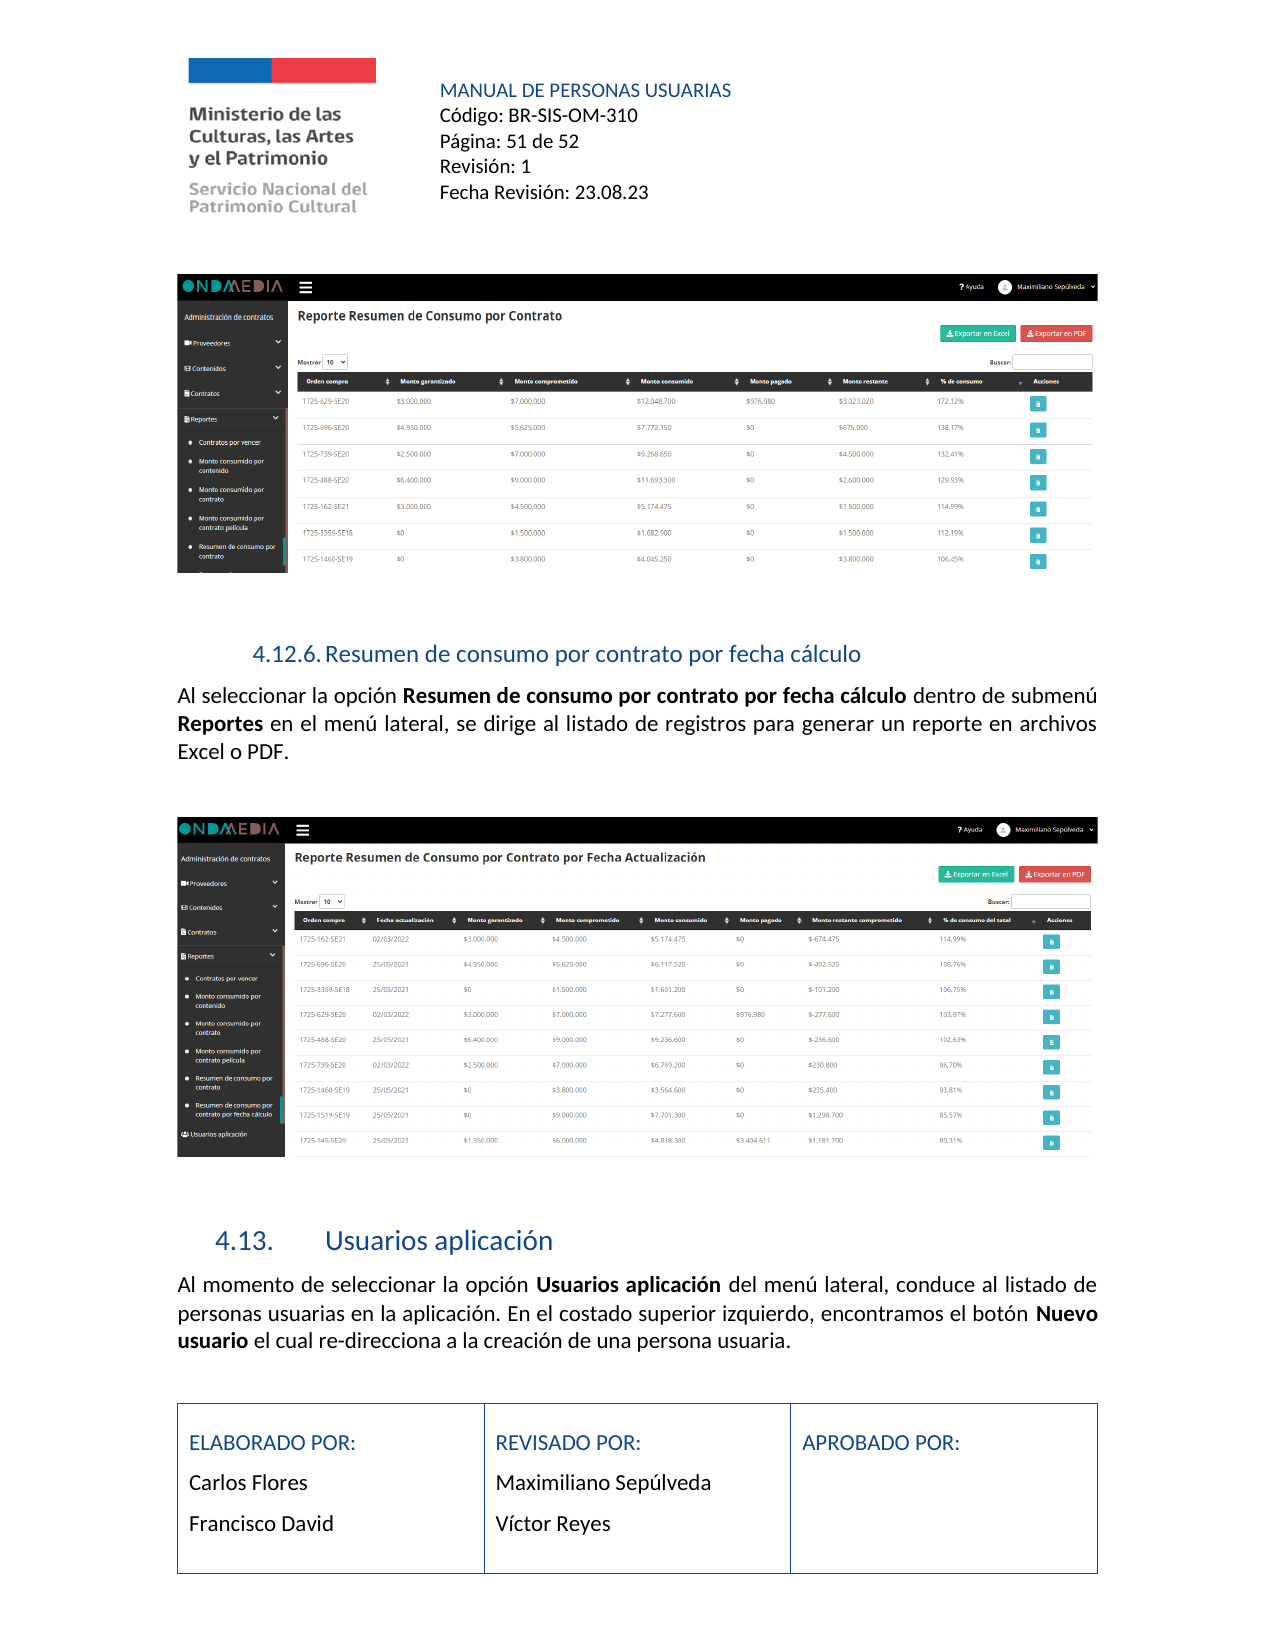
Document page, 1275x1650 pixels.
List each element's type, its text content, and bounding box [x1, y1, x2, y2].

picture [188, 58, 376, 223]
text Al seleccionar la opción Resumen de consumo por contrato por fecha cálculo dentro de submenú Reportes en el menú lateral, se dirige al listado de registros para generar un reporte en archivos Excel o PDF. [177, 681, 1098, 765]
subtitle Resumen de consumo por contrato por fecha cálculo [252, 638, 1098, 668]
text Al momento de seleccionar la opción Usuarios aplicación del menú lateral, conduce al listado de personas usuarias en la aplicación. En el costado superior izquierdo, encontramos el botón Nuevo usuario el cual re-direcciona a la creación de una persona usuaria. [177, 1271, 1098, 1355]
picture [177, 274, 1098, 573]
subtitle Usuarios aplicación [215, 1222, 1098, 1258]
picture [177, 817, 1098, 1157]
